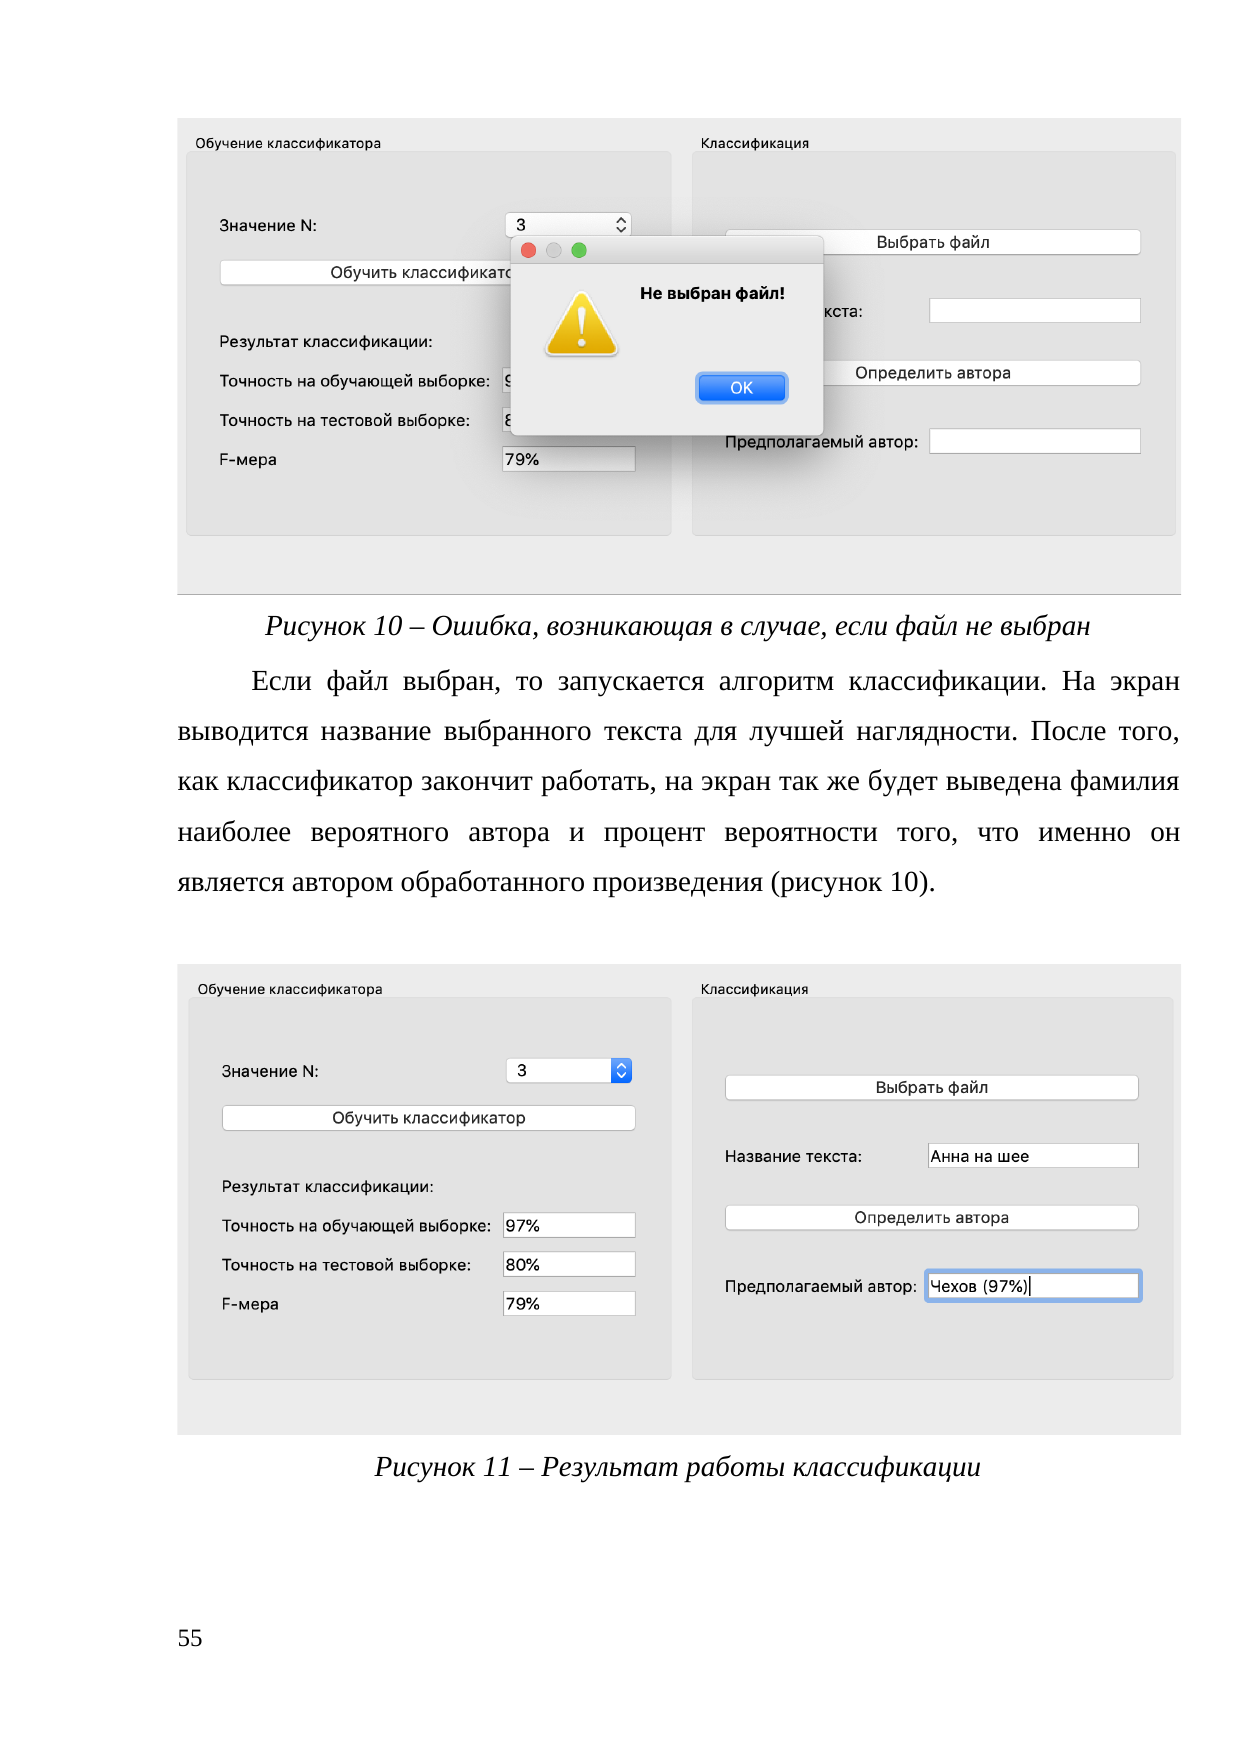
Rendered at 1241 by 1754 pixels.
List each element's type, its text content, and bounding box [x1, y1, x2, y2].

picture [177, 118, 1182, 595]
text Если файл выбран, то запускается алгоритм классификации. На экран выводится название выбранного текста для лучшей наглядности. После того, как классификатор закончит работать, на экран так же будет выведена фамилия наиболее вероятного автора и процент вероятности того, что именно он является автором обработанного произведения (рисунок 10). [177, 663, 1181, 898]
text Рисунок 10 – Ошибка, возникающая в случае, если файл не выбран [177, 608, 1181, 642]
picture [177, 964, 1182, 1435]
text Рисунок 11 – Результат работы классификации [177, 1449, 1181, 1483]
